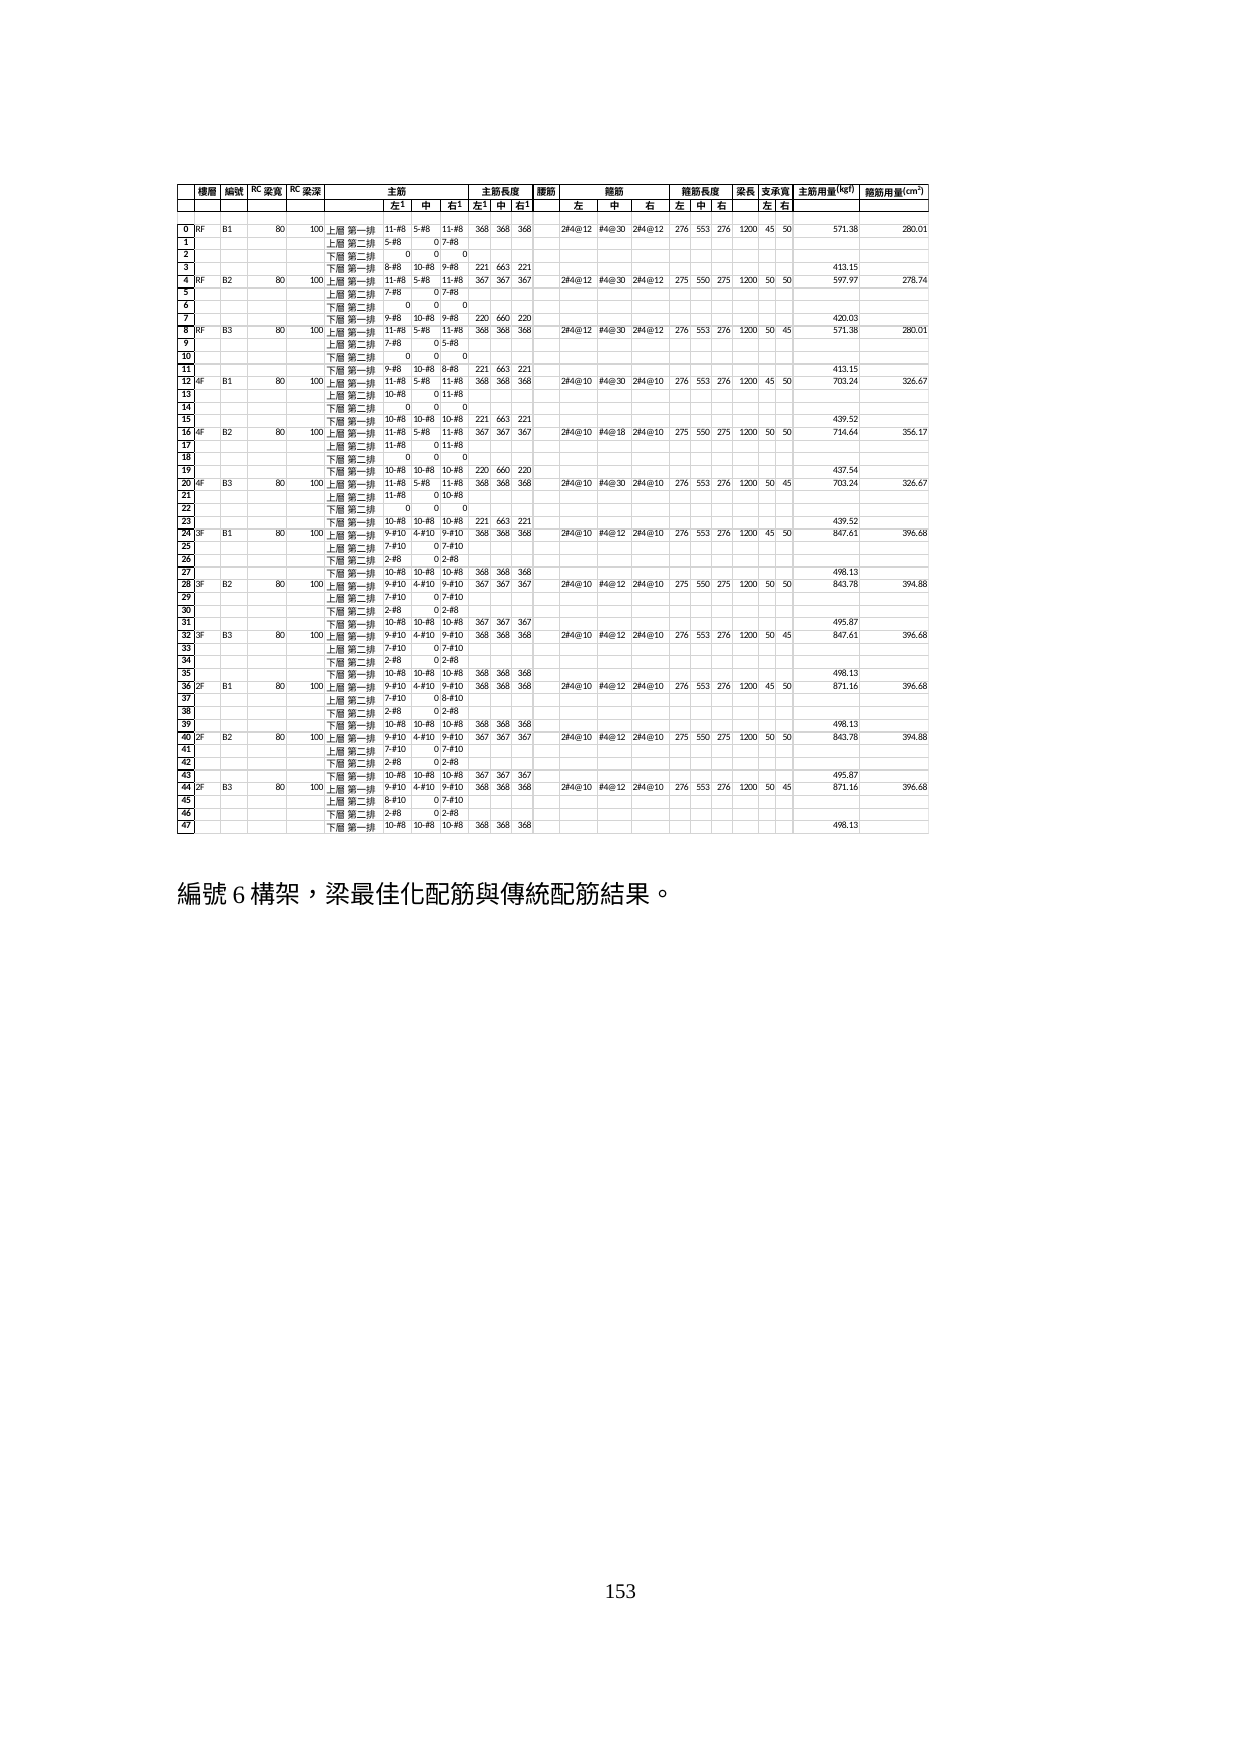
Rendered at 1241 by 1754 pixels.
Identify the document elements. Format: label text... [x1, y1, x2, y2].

text 編號6構架，梁最佳化配筋與傳統配筋結果。 [177, 873, 1063, 911]
